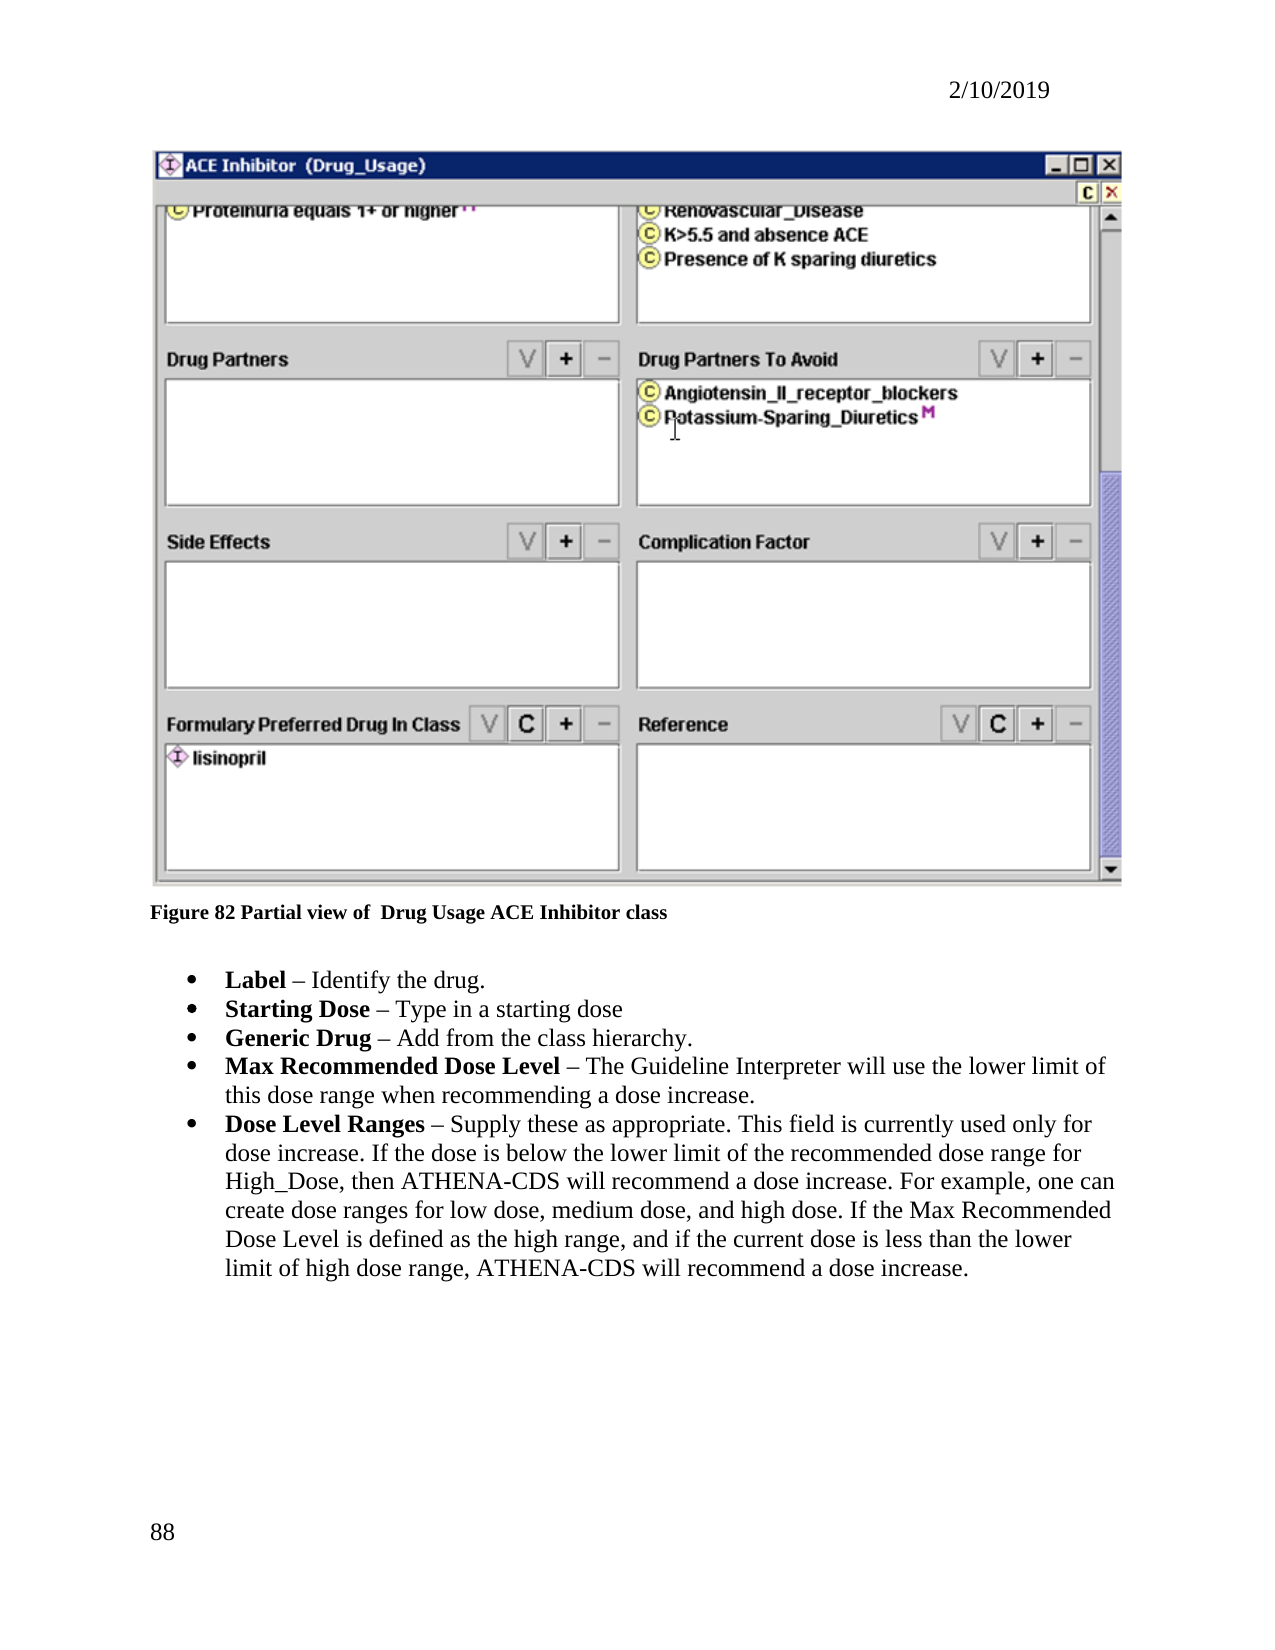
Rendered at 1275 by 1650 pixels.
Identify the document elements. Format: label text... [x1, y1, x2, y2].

list Starting Dose – Type in a starting dose [187, 994, 1125, 1023]
list Label – Identify the drug. [187, 965, 1125, 994]
list Max Recommended Dose Level – The Guideline Interpreter will use the lower limit of this dose range when recommending a dose increase. [187, 1051, 1125, 1109]
text Figure 82 Partial view of Drug Usage ACE Inhibitor class [150, 900, 1125, 924]
list Generic Drug – Add from the class hierarchy. [187, 1023, 1125, 1051]
list Dose Level Ranges – Supply these as appropriate. This field is currently used only for dose increase. If the dose is below the lower limit of the recommended dose range for High_Dose, then ATHENA-CDS will recommend a dose increase. For example, one can create dose ranges for low dose, medium dose, and high dose. If the Max Recommended Dose Level is defined as the high range, and if the current dose is less than the lower limit of high dose range, ATHENA-CDS will recommend a dose increase. [187, 1109, 1125, 1281]
picture [150, 150, 1125, 888]
